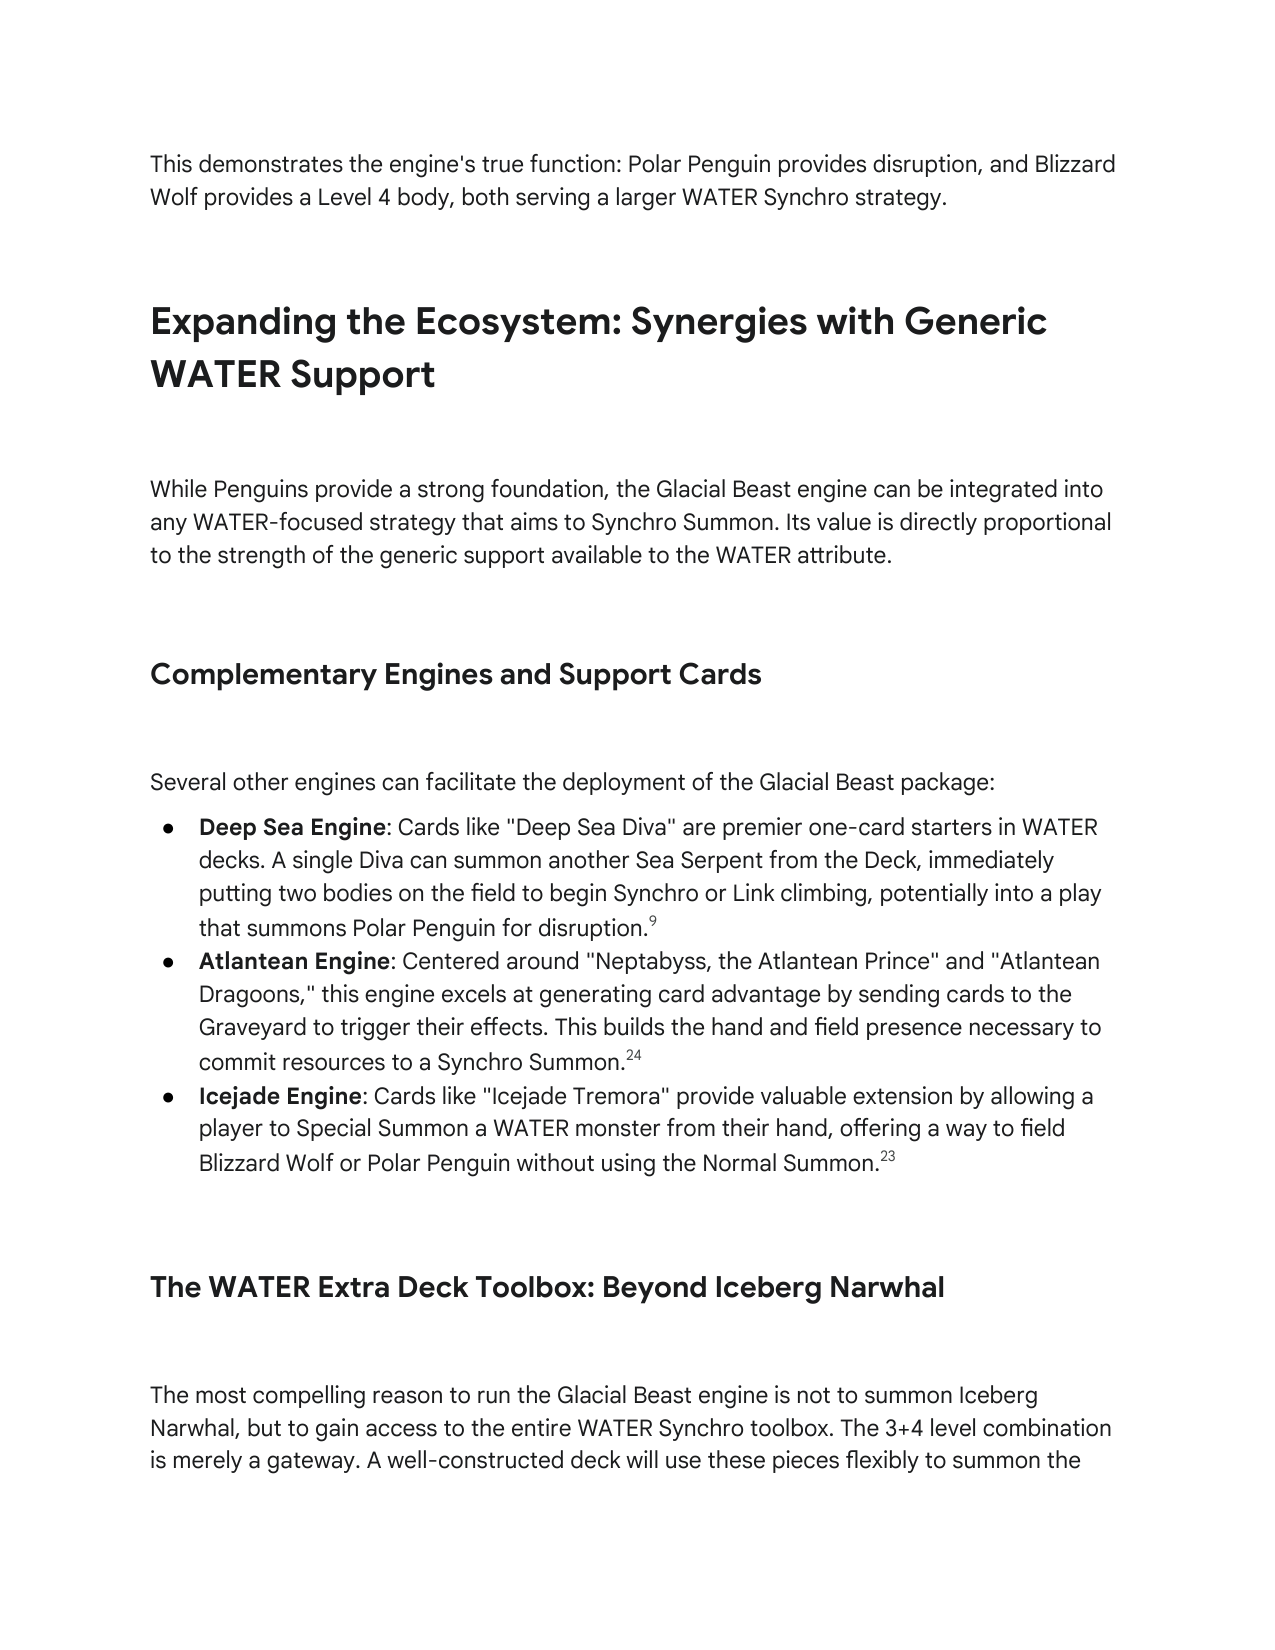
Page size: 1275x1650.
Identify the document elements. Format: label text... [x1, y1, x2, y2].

subtitle Expanding the Ecosystem: Synergies with Generic WATER Support [150, 298, 1125, 399]
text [150, 150, 1125, 211]
subtitle The WATER Extra Deck Toolbox: Beyond Iceberg Narwhal [150, 1269, 1125, 1306]
text While Penguins provide a strong foundation, the Glacial Beast engine can be integrated into any WATER-focused strategy that aims to Synchro Summon. Its value is directly proportional to the strength of the generic support available to the WATER attribute. [150, 475, 1125, 569]
text Several other engines can facilitate the deployment of the Glacial Beast package: [150, 768, 1125, 797]
list Atlantean Engine: Centered around "Neptabyss, the Atlantean Prince" and "Atlantean Dragoons," this engine excels at generating card advantage by sending cards to the Graveyard to trigger their effects. This builds the hand and field presence necessary to commit resources to a Synchro Summon.24 [161, 948, 1125, 1077]
subtitle Complementary Engines and Support Cards [150, 656, 1125, 693]
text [150, 1381, 1125, 1475]
list Icejade Engine: Cards like "Icejade Tremora" provide valuable extension by allowing a player to Special Summon a WATER monster from their hand, offering a way to field Blizzard Wolf or Polar Penguin without using the Normal Summon.23 [161, 1082, 1125, 1179]
list Deep Sea Engine: Cards like "Deep Sea Diva" are premier one-card starters in WATER decks. A single Diva can summon another Sea Serpent from the Deck, immediately putting two bodies on the field to begin Synchro or Link climbing, potentially into a play that summons Polar Penguin for disruption.9 [161, 813, 1125, 943]
